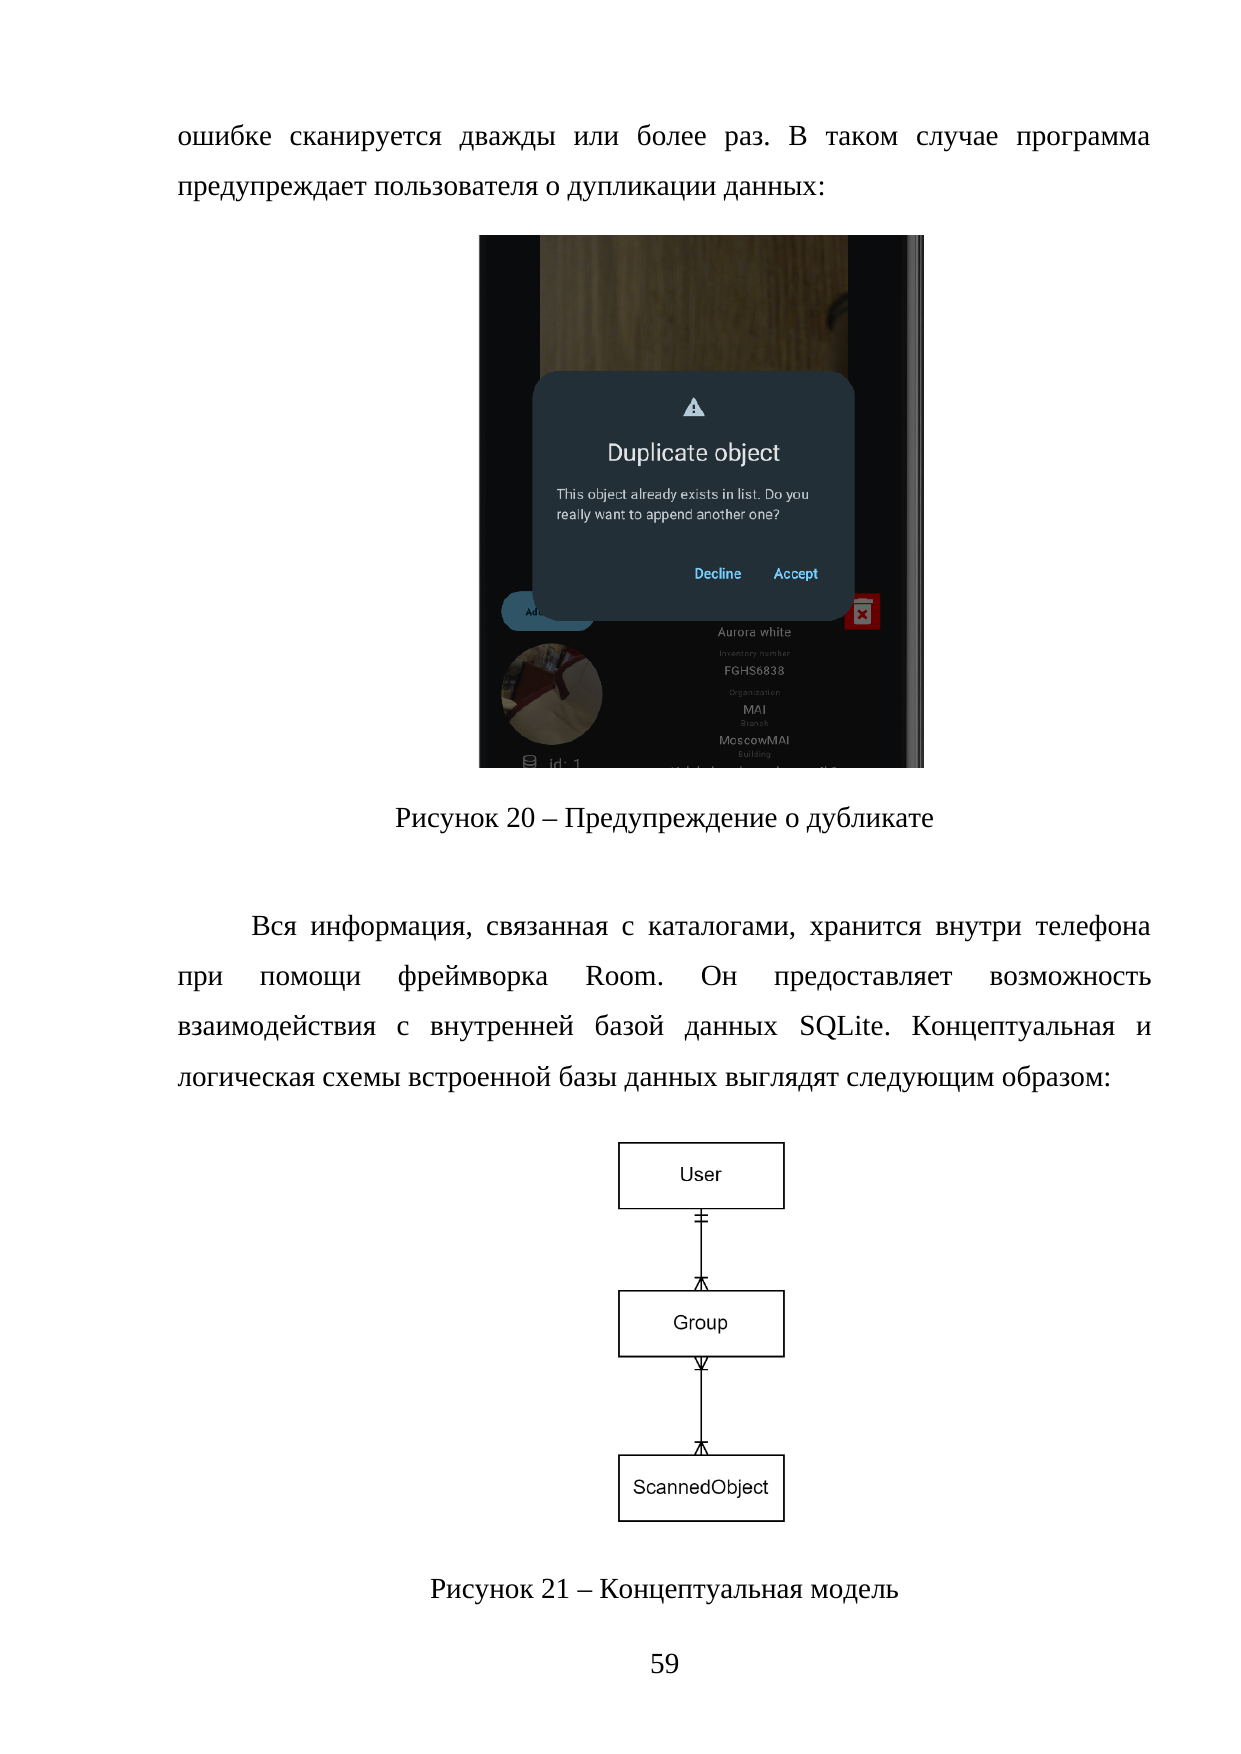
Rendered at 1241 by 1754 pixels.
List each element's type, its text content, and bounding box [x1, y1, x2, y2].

picture [478, 235, 924, 768]
text Рисунок 20 – Предупреждение о дубликате [177, 801, 1152, 834]
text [177, 118, 1152, 202]
picture [601, 1125, 801, 1538]
text Рисунок 21 – Концептуальная модель [177, 1571, 1152, 1604]
text Вся информация, связанная с каталогами, хранится внутри телефона при помощи фреймворка Room. Он предоставляет возможность взаимодействия с внутренней базой данных SQLite. Концептуальная и логическая схемы встроенной базы данных выглядят следующим образом: [177, 908, 1152, 1092]
